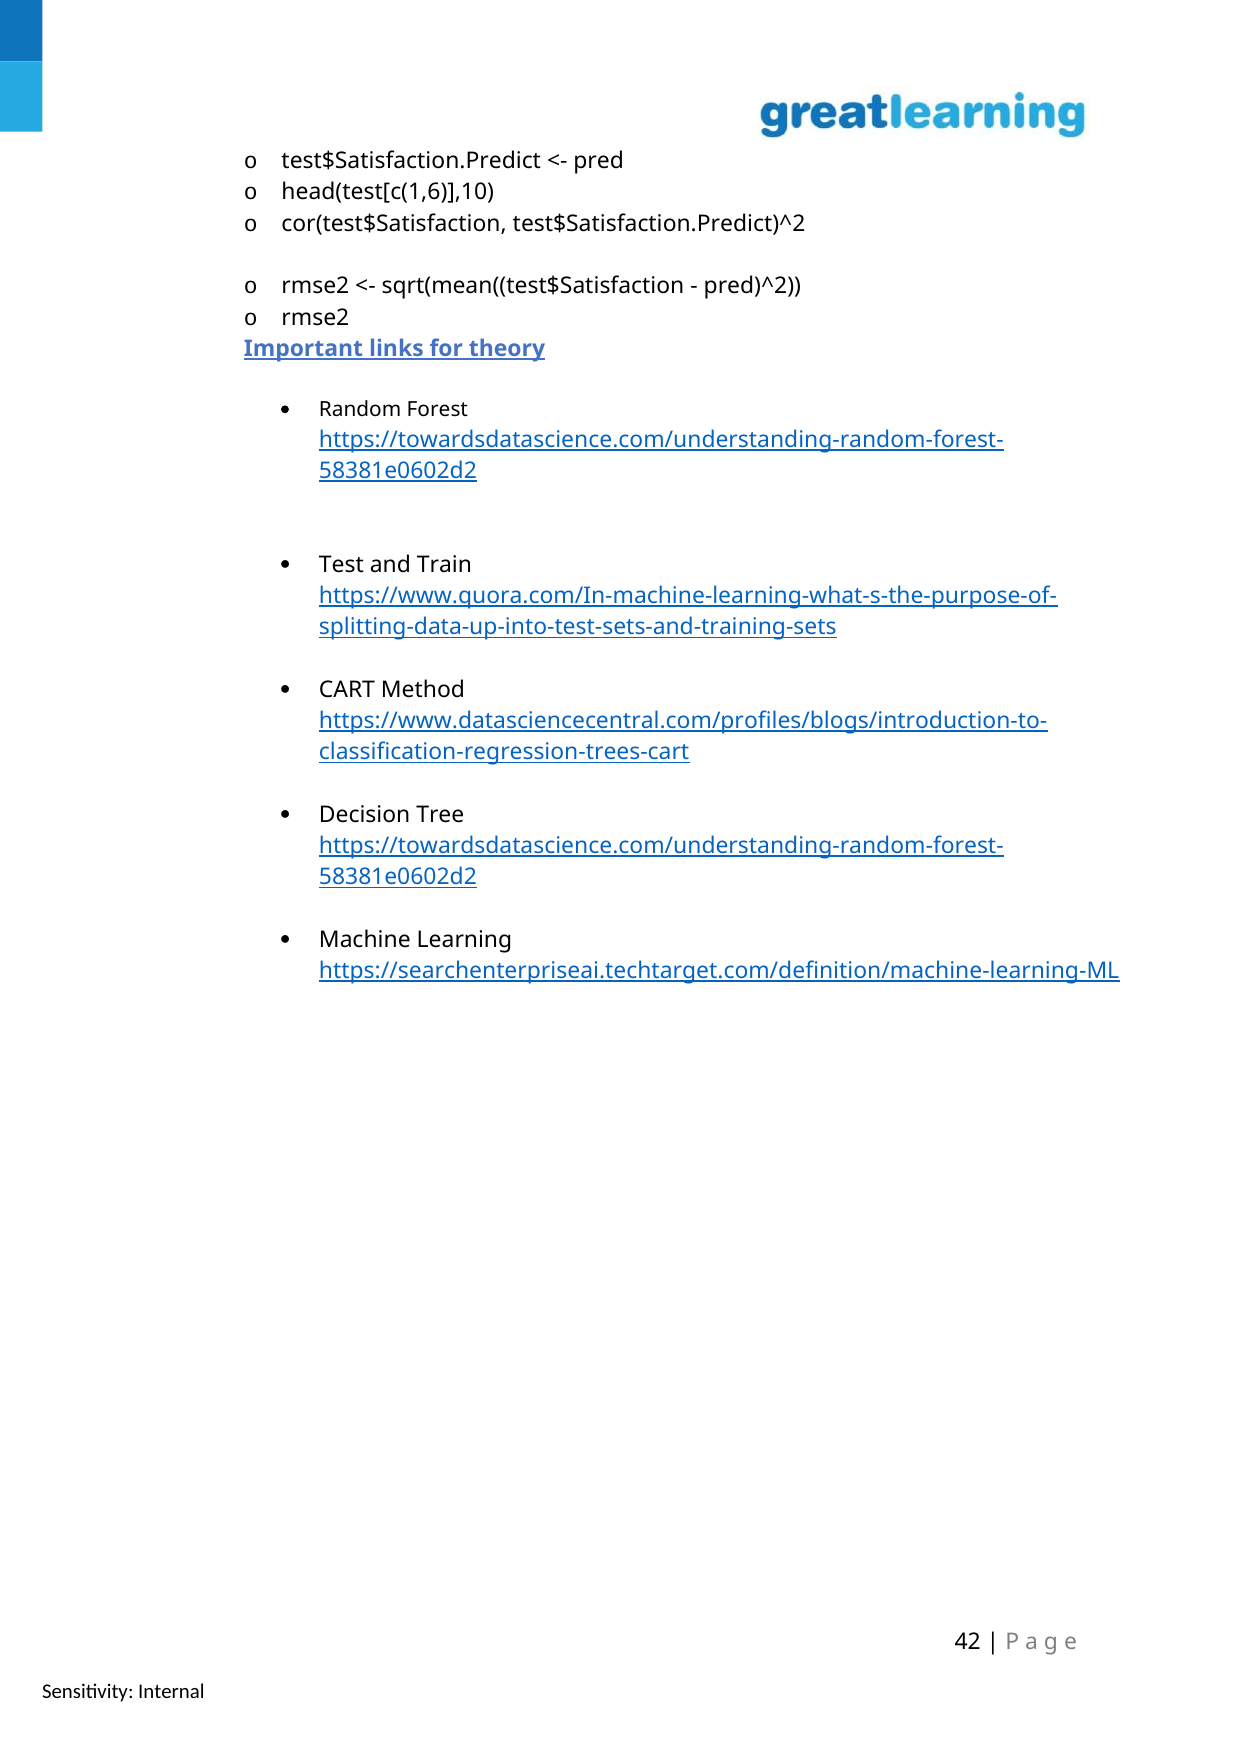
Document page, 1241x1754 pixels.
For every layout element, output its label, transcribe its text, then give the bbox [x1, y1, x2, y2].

list https://towardsdatascience.com/understanding-random-forest-58381e0602d2 [319, 423, 1144, 485]
text Important links for theory [244, 332, 1144, 363]
list https://towardsdatascience.com/understanding-random-forest-58381e0602d2 [319, 829, 1144, 891]
list https://www.datasciencecentral.com/profiles/blogs/introduction-to-classification-regression-trees-cart [319, 704, 1144, 766]
list head(test[c(1,6)],10) [244, 175, 1144, 206]
list Machine Learning [281, 923, 1144, 954]
list https://www.quora.com/In-machine-learning-what-s-the-purpose-of-splitting-data-up-into-test-sets-and-training-sets [319, 579, 1144, 641]
list Random Forest [281, 394, 1144, 423]
list rmse2 <- sqrt(mean((test$Satisfaction - pred)^2)) [244, 269, 1144, 300]
list cor(test$Satisfaction, test$Satisfaction.Predict)^2 [244, 206, 1144, 238]
list Decision Tree [281, 798, 1144, 829]
list rmse2 [244, 300, 1144, 332]
list test$Satisfaction.Predict <- pred [244, 144, 1144, 175]
list https://searchenterpriseai.techtarget.com/definition/machine-learning-ML [319, 954, 1144, 985]
picture [754, 85, 1090, 144]
list CART Method [281, 673, 1144, 704]
list Test and Train [281, 548, 1144, 579]
